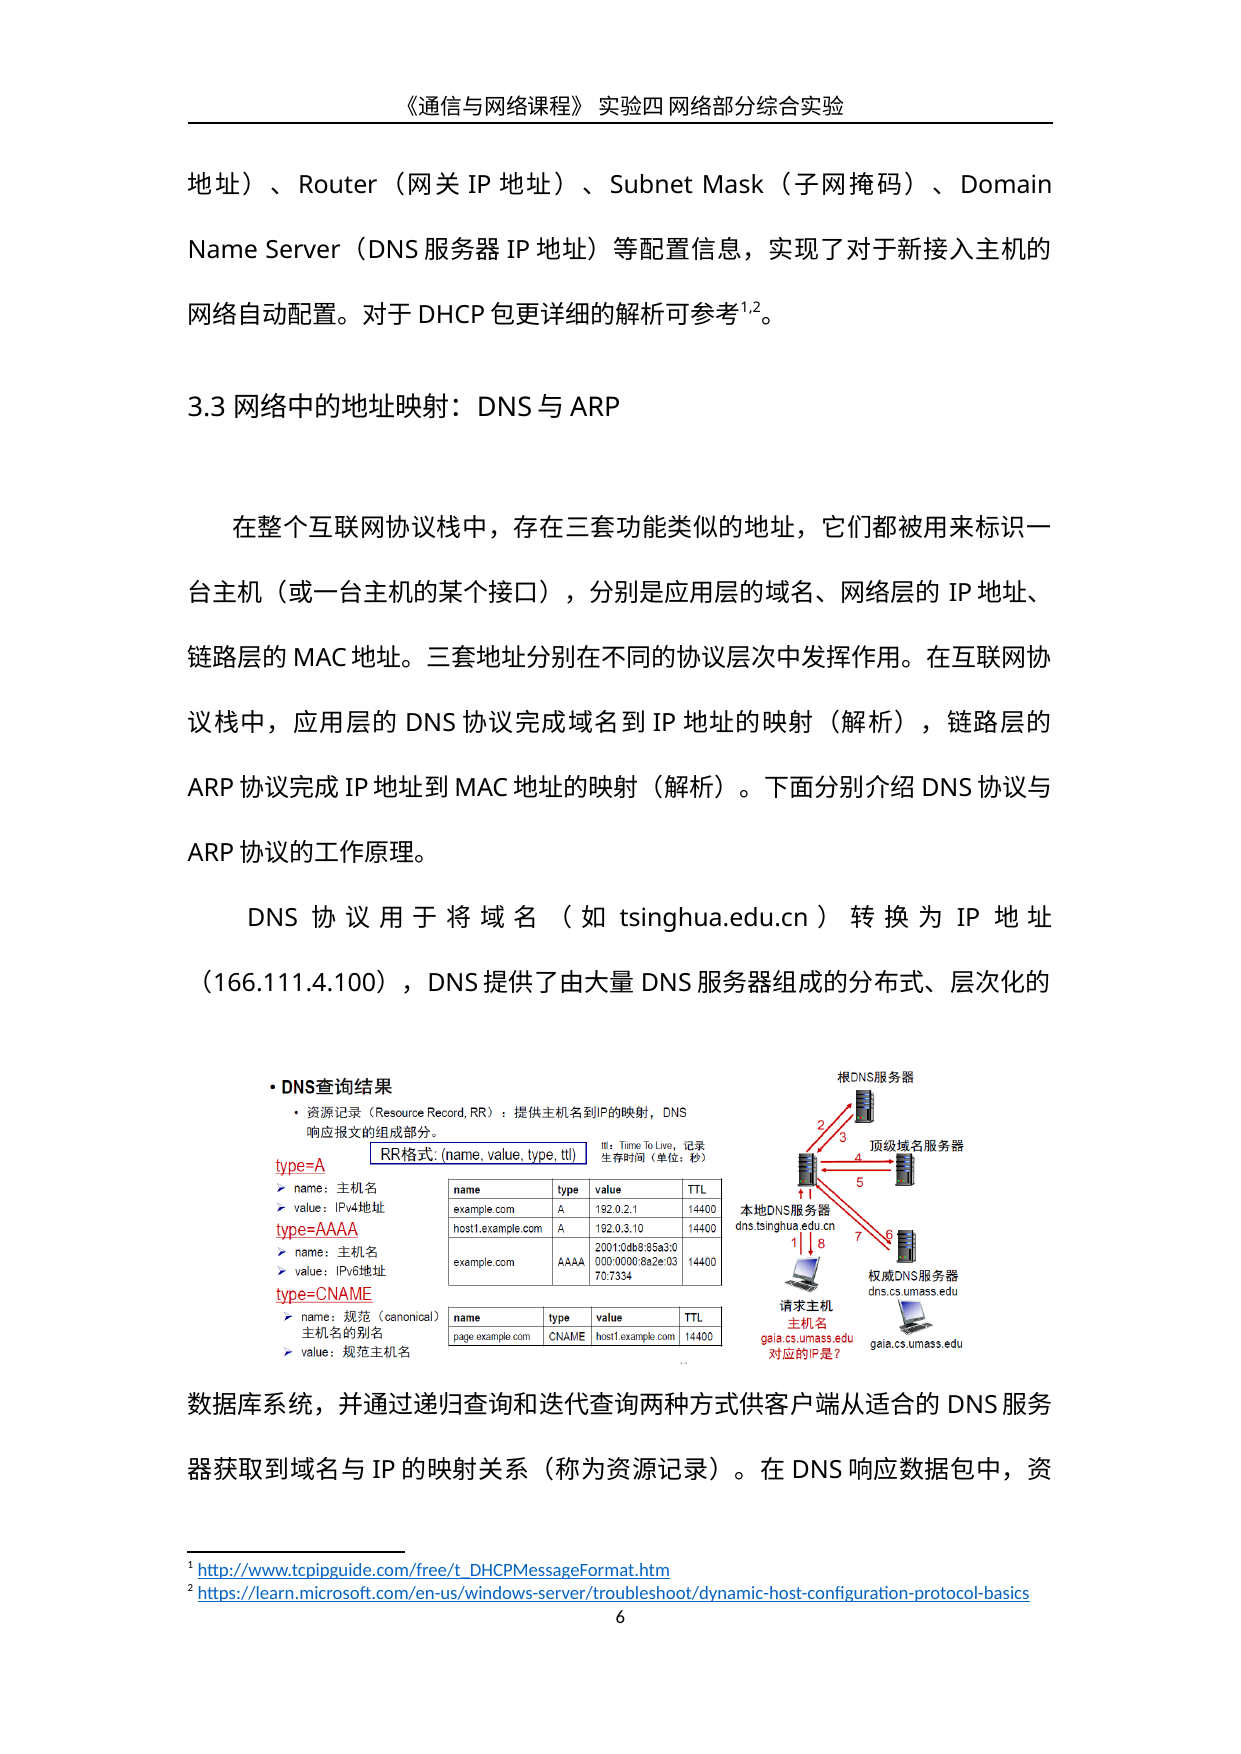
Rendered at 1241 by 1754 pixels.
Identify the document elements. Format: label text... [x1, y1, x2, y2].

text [187, 150, 1053, 345]
picture [258, 1068, 725, 1364]
text 在整个互联网协议栈中，存在三套功能类似的地址，它们都被用来标识一台主机（或一台主机的某个接口），分别是应用层的域名、网络层的IP地址、链路层的MAC地址。三套地址分别在不同的协议层次中发挥作用。在互联网协议栈中，应用层的DNS协议完成域名到IP地址的映射（解析），链路层的ARP协议完成IP地址到MAC地址的映射（解析）。下面分别介绍DNS协议与ARP协议的工作原理。 [187, 493, 1053, 883]
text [187, 883, 1053, 1500]
subtitle 3.3 网络中的地址映射：DNS与ARP [187, 372, 1053, 437]
picture [732, 1054, 982, 1370]
